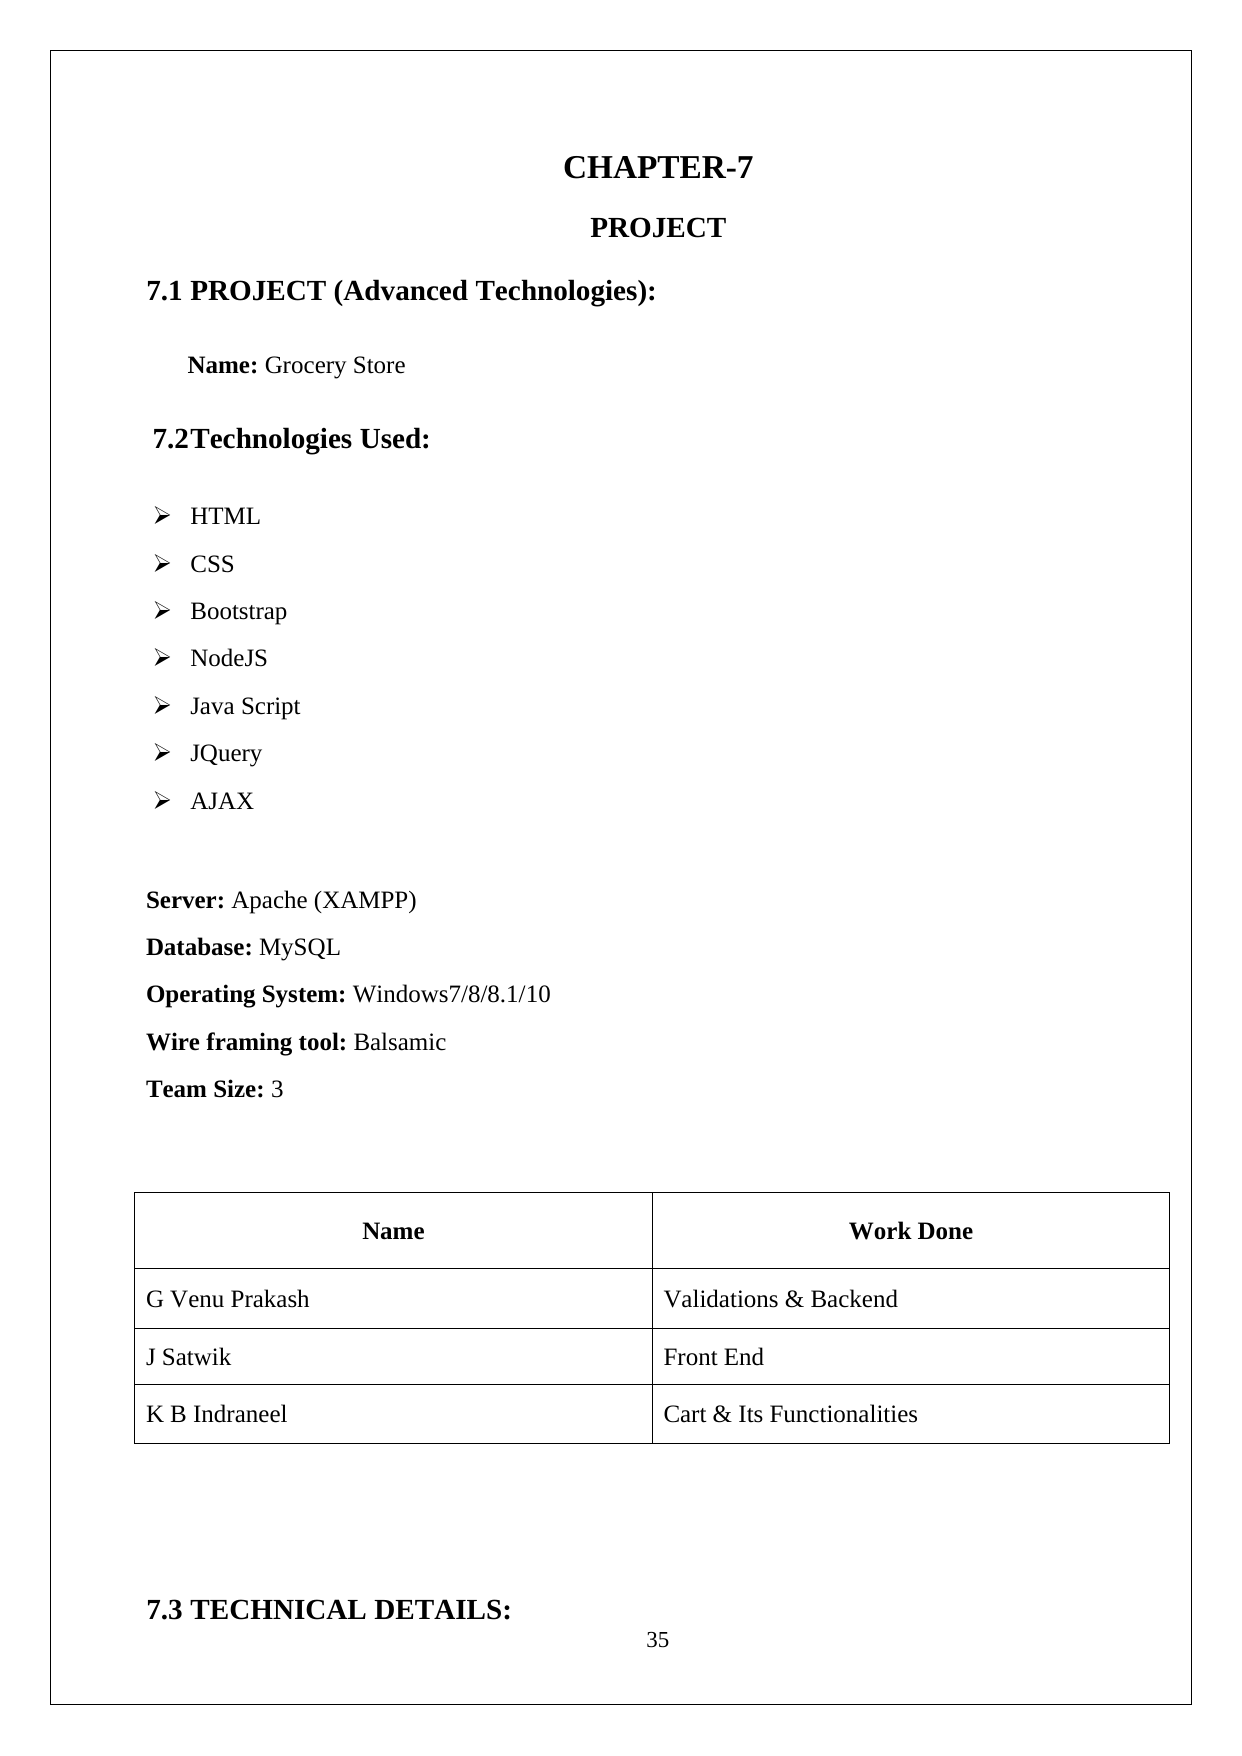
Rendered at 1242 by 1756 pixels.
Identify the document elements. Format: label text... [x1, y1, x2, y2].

list CSS [152, 549, 1158, 578]
list PROJECT (Advanced Technologies): [146, 273, 1158, 306]
text Wire framing tool: Balsamic [146, 1027, 1158, 1056]
table_cell G Venu Prakash [135, 1269, 652, 1328]
table_header Name [135, 1193, 652, 1268]
table_cell K B Indraneel [135, 1385, 652, 1442]
text CHAPTER-7 [336, 147, 980, 185]
table_cell Validations & Backend [653, 1269, 1169, 1328]
list AJAX [152, 786, 1158, 814]
text Operating System: Windows7/8/8.1/10 [146, 979, 1158, 1008]
subtitle Team Size: 3 [146, 1074, 1158, 1103]
list HTML [152, 501, 1158, 530]
list Java Script [152, 691, 1158, 720]
subtitle PROJECT [336, 210, 980, 244]
table_header Work Done [653, 1193, 1169, 1268]
list JQuery [152, 738, 1158, 767]
list NodeJS [152, 643, 1158, 672]
text Name: Grocery Store [187, 350, 1158, 379]
table_cell Front End [653, 1329, 1169, 1384]
text Database: MySQL [146, 932, 1158, 961]
list Bootstrap [152, 596, 1158, 625]
table_cell J Satwik [135, 1329, 652, 1384]
text Server: Apache (XAMPP) [146, 885, 1158, 913]
list TECHNICAL DETAILS: [146, 1592, 1158, 1626]
table_cell Cart & Its Functionalities [653, 1385, 1169, 1442]
subtitle Technologies Used: [152, 421, 1158, 454]
